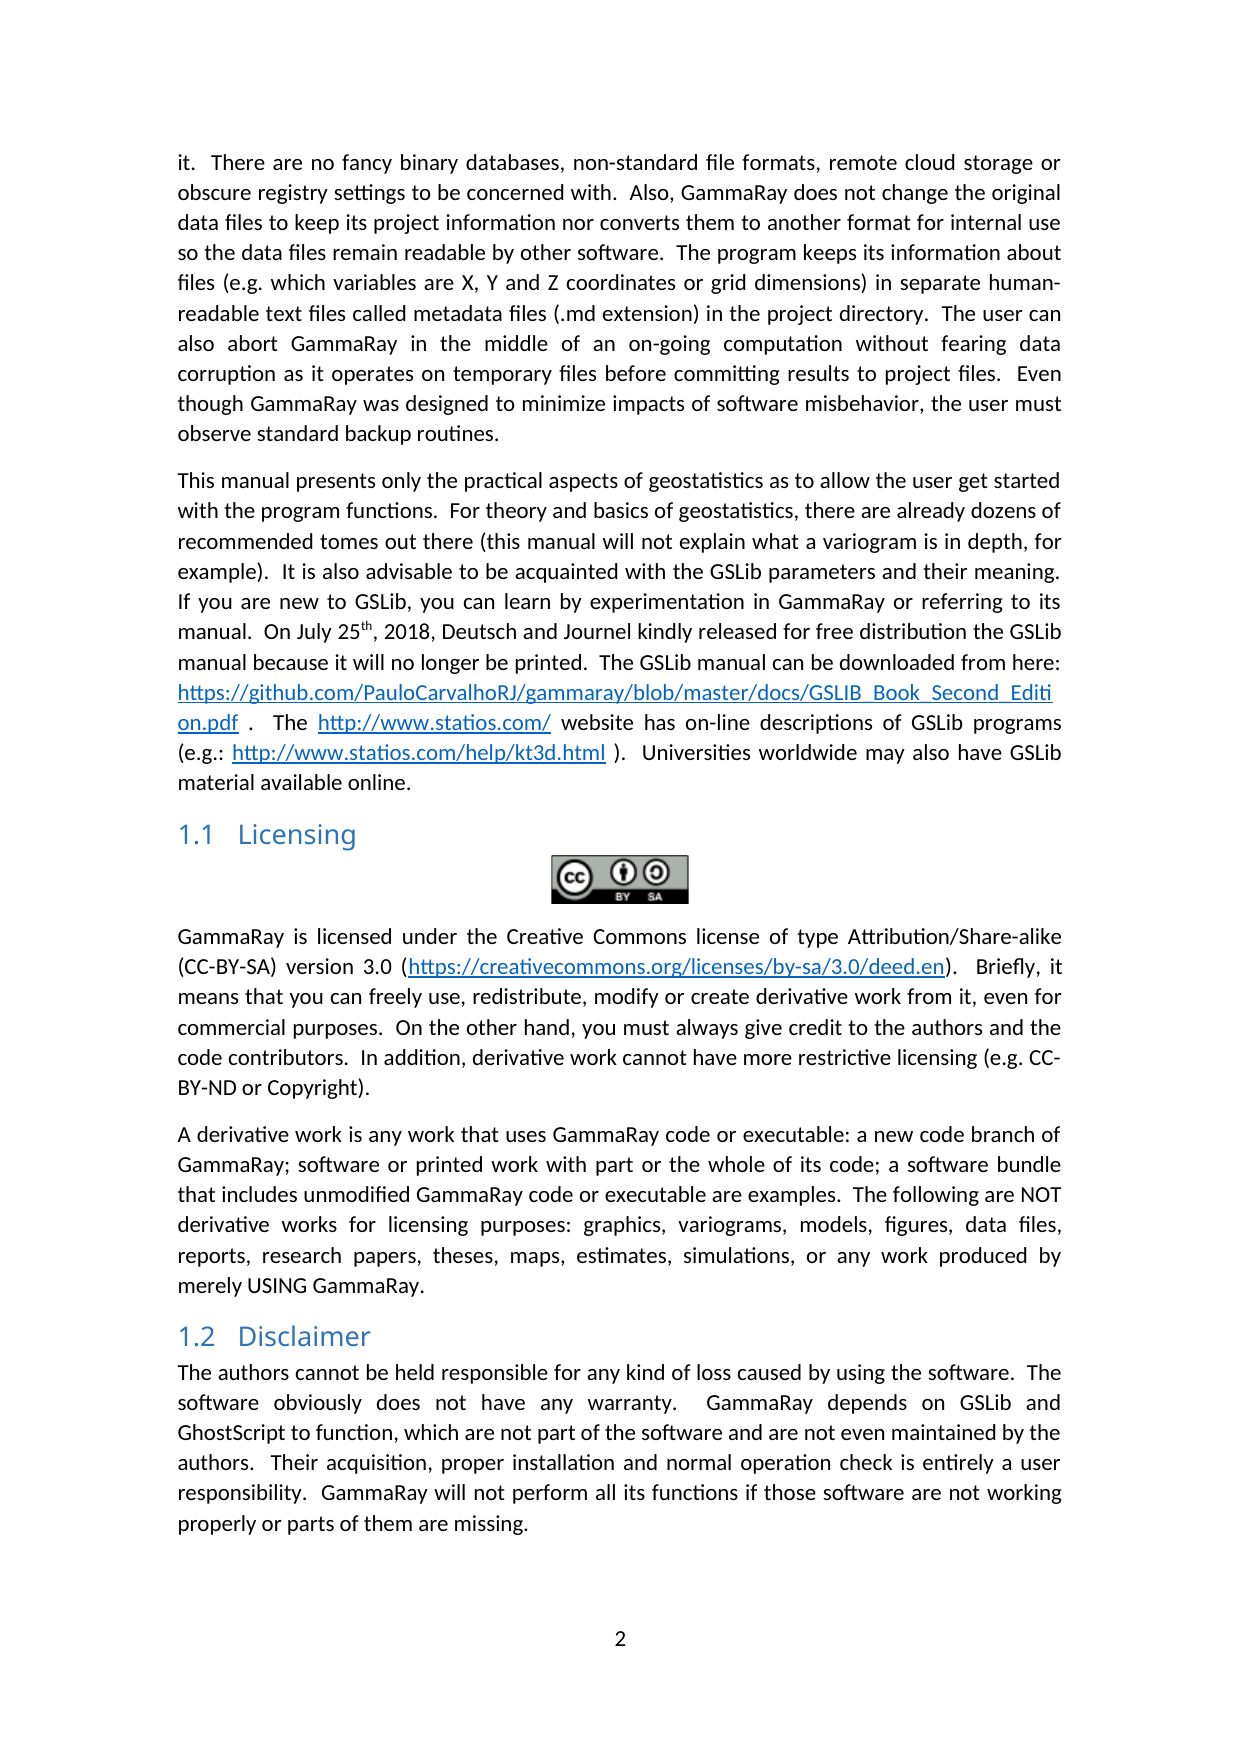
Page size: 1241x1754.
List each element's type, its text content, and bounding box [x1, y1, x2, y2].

text A derivative work is any work that uses GammaRay code or executable: a new code branch of GammaRay; software or printed work with part or the whole of its code; a software bundle that includes unmodified GammaRay code or executable are examples. The following are NOT derivative works for licensing purposes: graphics, variograms, models, figures, data files, reports, research papers, theses, maps, estimates, simulations, or any work produced by merely USING GammaRay. [177, 1120, 1063, 1299]
text This manual presents only the practical aspects of geostatistics as to allow the user get started with the program functions. For theory and basics of geostatistics, there are already dozens of recommended tomes out there (this manual will not explain what a variogram is in depth, for example). It is also advisable to be acquainted with the GSLib parameters and their meaning. If you are new to GSLib, you can learn by experimentation in GammaRay or referring to its manual. On July 25th, 2018, Deutsch and Journel kindly released for free distribution the GSLib manual because it will no longer be printed. The GSLib manual can be downloaded from here: https://github.com/PauloCarvalhoRJ/gammaray/blob/master/docs/GSLIB_Book_Second_Edition.pdf . The http://www.statios.com/ website has on-line descriptions of GSLib programs (e.g.: http://www.statios.com/help/kt3d.html ). Universities worldwide may also have GSLib material available online. [177, 466, 1063, 796]
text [177, 148, 1063, 447]
picture [551, 855, 689, 904]
subtitle Licensing [177, 815, 1063, 852]
text The authors cannot be held responsible for any kind of loss caused by using the software. The software obviously does not have any warranty. GammaRay depends on GSLib and GhostScript to function, which are not part of the software and are not even maintained by the authors. Their acquisition, proper installation and normal operation check is entirely a user responsibility. GammaRay will not perform all its functions if those software are not working properly or parts of them are missing. [177, 1358, 1063, 1537]
text GammaRay is licensed under the Creative Commons license of type Attribution/Share-alike (CC-BY-SA) version 3.0 (https://creativecommons.org/licenses/by-sa/3.0/deed.en). Briefly, it means that you can freely use, redistribute, modify or create derivative work from it, even for commercial purposes. On the other hand, you must always give credit to the authors and the code contributors. In addition, derivative work cannot have more restrictive licensing (e.g. CC-BY-ND or Copyright). [177, 922, 1063, 1101]
subtitle Disclaimer [177, 1318, 1063, 1355]
